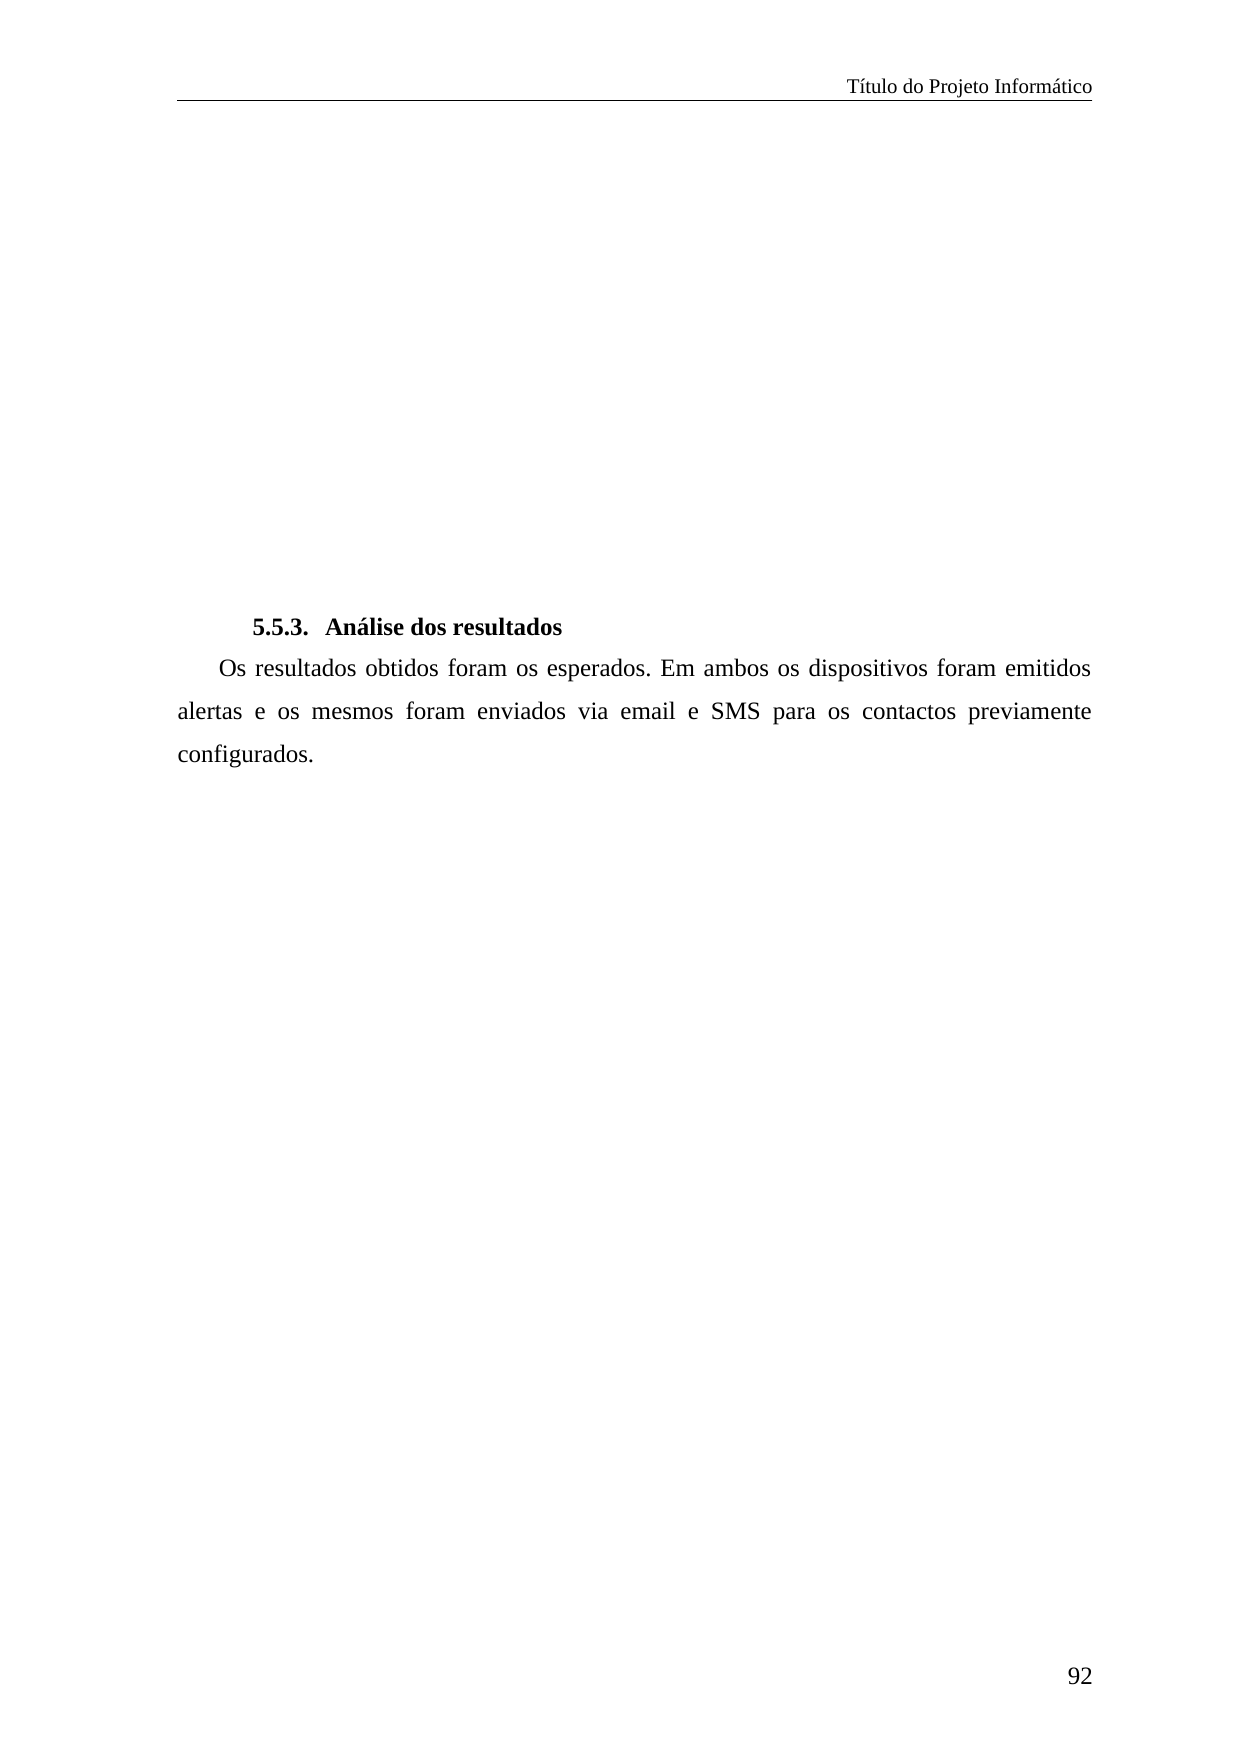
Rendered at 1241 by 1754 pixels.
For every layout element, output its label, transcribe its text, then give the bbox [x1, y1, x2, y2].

text Os resultados obtidos foram os esperados. Em ambos os dispositivos foram emitidos alertas e os mesmos foram enviados via email e SMS para os contactos previamente configurados. [177, 653, 1092, 768]
subtitle Análise dos resultados [252, 612, 1092, 641]
